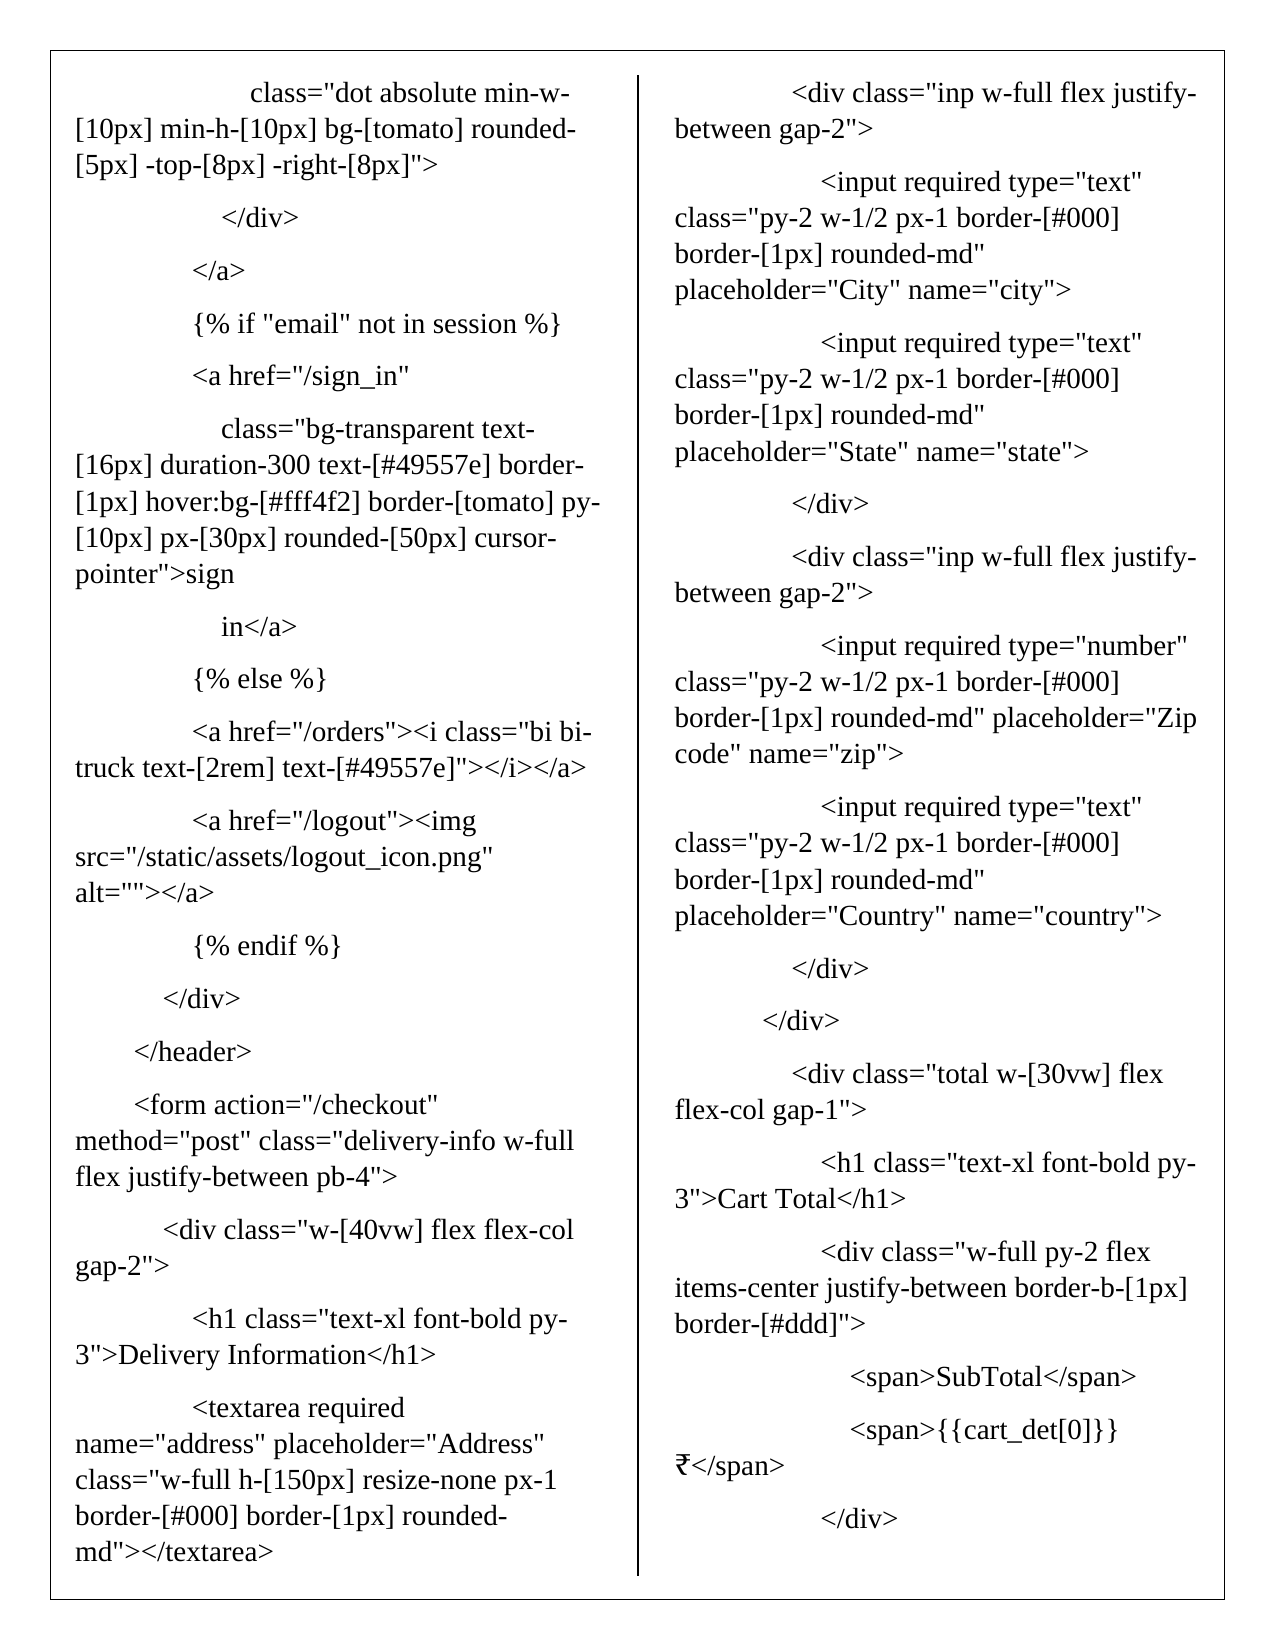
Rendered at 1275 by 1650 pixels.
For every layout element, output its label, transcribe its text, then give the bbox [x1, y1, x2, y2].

text <input required type="text" class="py-2 w-1/2 px-1 border-[#000] border-[1px] rounded-md" placeholder="Country" name="country"> [674, 789, 1200, 931]
text <form action="/checkout" method="post" class="delivery-info w-full flex justify-between pb-4"> [75, 1087, 601, 1193]
text <span>{{cart_det[0]}} ₹</span> [674, 1412, 1200, 1482]
text {% if "email" not in session %} [75, 306, 601, 339]
text <a href="/sign_in" [75, 358, 601, 392]
text <div class="inp w-full flex justify-between gap-2"> [674, 539, 1200, 609]
text <input required type="text" class="py-2 w-1/2 px-1 border-[#000] border-[1px] rounded-md" placeholder="State" name="state"> [674, 325, 1200, 467]
text class="dot absolute min-w-[10px] min-h-[10px] bg-[tomato] rounded-[5px] -top-[8px] -right-[8px]"> [75, 75, 601, 181]
text <div class="w-full py-2 flex items-center justify-between border-b-[1px] border-[#ddd]"> [674, 1234, 1200, 1340]
text <input required type="number" class="py-2 w-1/2 px-1 border-[#000] border-[1px] rounded-md" placeholder="Zip code" name="zip"> [674, 628, 1200, 770]
text <a href="/logout"><img src="/static/assets/logout_icon.png" alt=""></a> [75, 803, 601, 909]
text <textarea required name="address" placeholder="Address" class="w-full h-[150px] resize-none px-1 border-[#000] border-[1px] rounded-md"></textarea> [75, 1390, 601, 1568]
text </div> [674, 1003, 1200, 1037]
text {% endif %} [75, 928, 601, 962]
text </div> [674, 1501, 1200, 1535]
text <div class="total w-[30vw] flex flex-col gap-1"> [674, 1056, 1200, 1126]
text in</a> [75, 609, 601, 642]
text <a href="/orders"><i class="bi bi-truck text-[2rem] text-[#49557e]"></i></a> [75, 714, 601, 784]
text </div> [75, 200, 601, 234]
text <h1 class="text-xl font-bold py-3">Delivery Information</h1> [75, 1301, 601, 1371]
text </div> [674, 951, 1200, 984]
text <input required type="text" class="py-2 w-1/2 px-1 border-[#000] border-[1px] rounded-md" placeholder="City" name="city"> [674, 164, 1200, 306]
text class="bg-transparent text-[16px] duration-300 text-[#49557e] border-[1px] hover:bg-[#fff4f2] border-[tomato] py-[10px] px-[30px] rounded-[50px] cursor-pointer">sign [75, 411, 601, 589]
text <span>SubTotal</span> [674, 1359, 1200, 1393]
text <div class="w-[40vw] flex flex-col gap-2"> [75, 1212, 601, 1282]
text <h1 class="text-xl font-bold py-3">Cart Total</h1> [674, 1145, 1200, 1215]
text </div> [75, 981, 601, 1015]
text </div> [674, 486, 1200, 520]
text {% else %} [75, 662, 601, 695]
text </a> [75, 253, 601, 286]
text </header> [75, 1034, 601, 1068]
text <div class="inp w-full flex justify-between gap-2"> [674, 75, 1200, 145]
